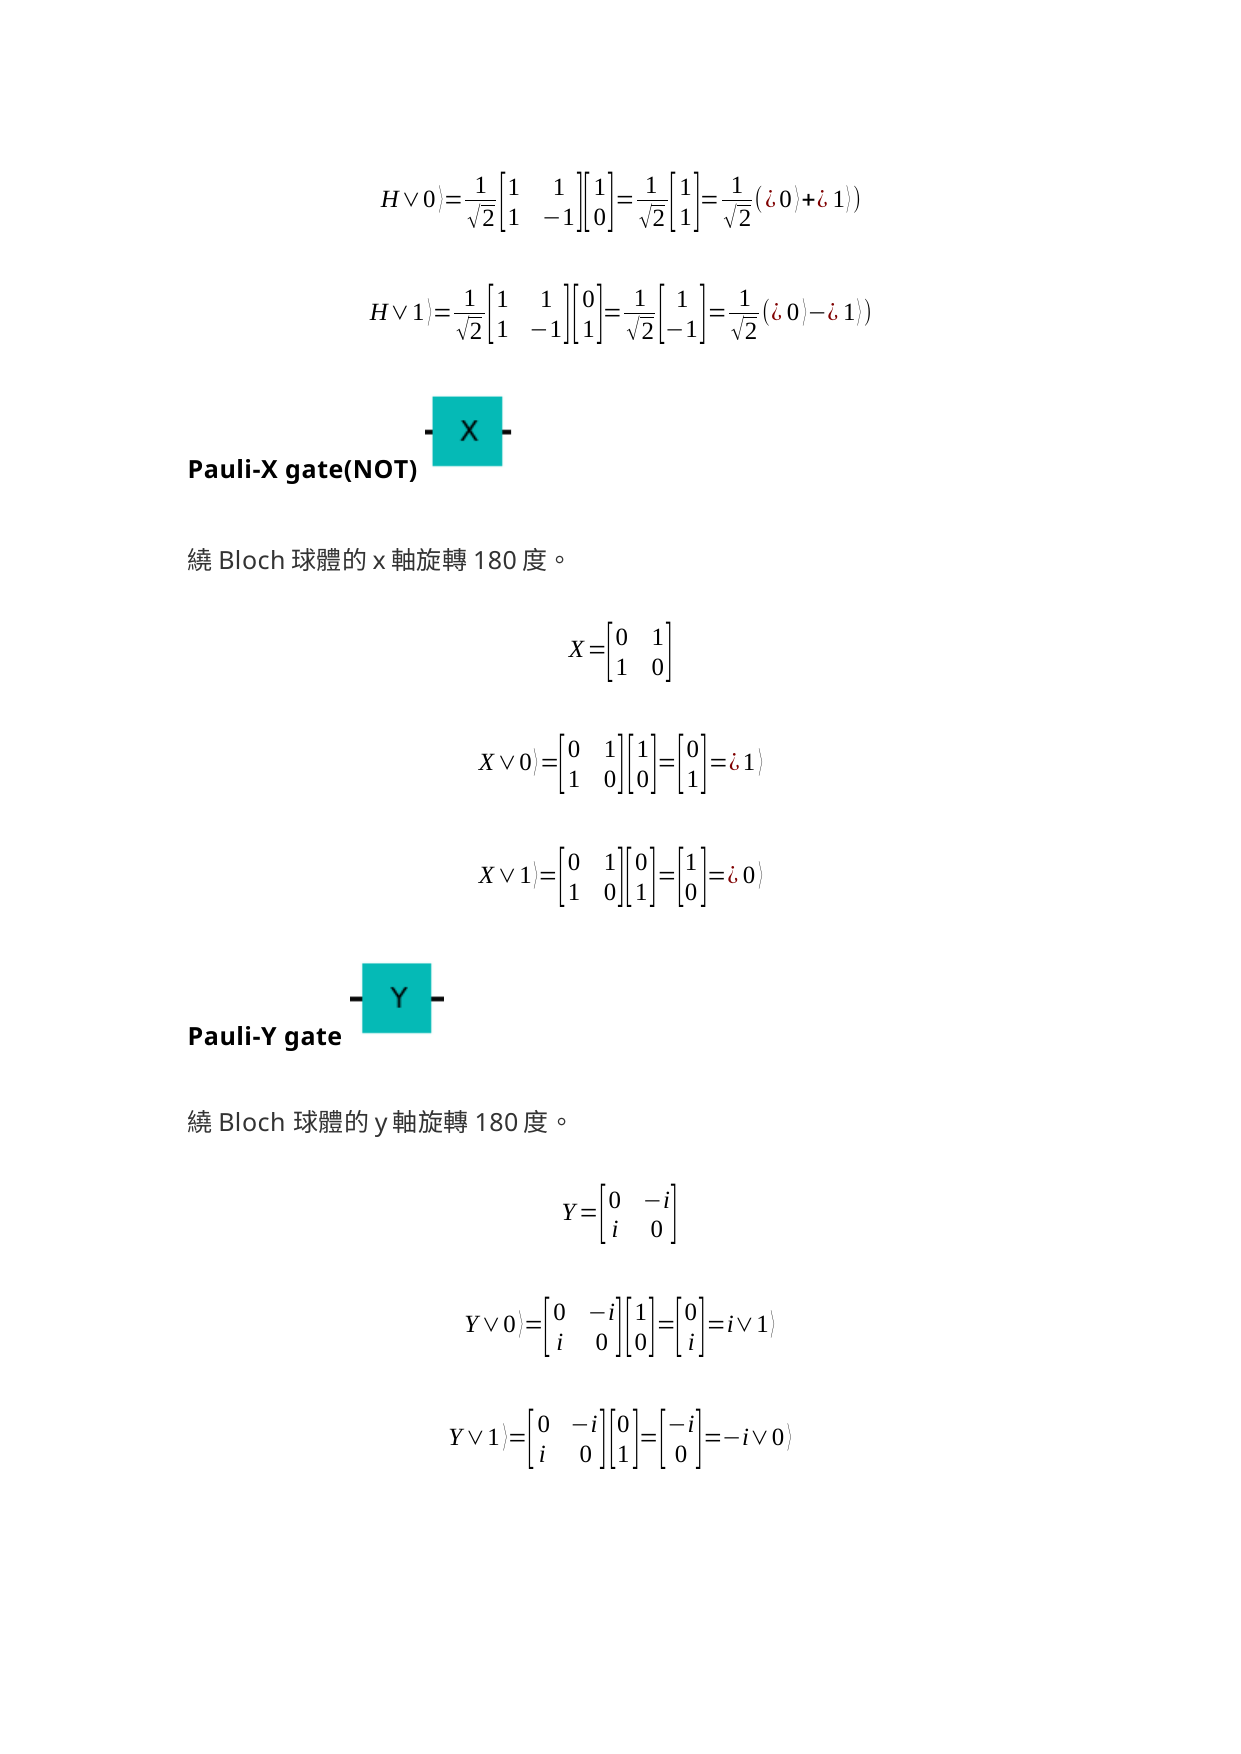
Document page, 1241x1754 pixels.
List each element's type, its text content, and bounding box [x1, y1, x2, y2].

text Pauli-Y gate [187, 952, 1053, 1064]
picture [350, 952, 444, 1046]
picture [425, 389, 512, 479]
text Pauli-X gate(NOT) [187, 389, 1053, 502]
text 繞Bloch球體的x軸旋轉180度。 [187, 539, 1053, 577]
text 繞Bloch 球體的y軸旋轉180度。 [187, 1102, 1053, 1139]
